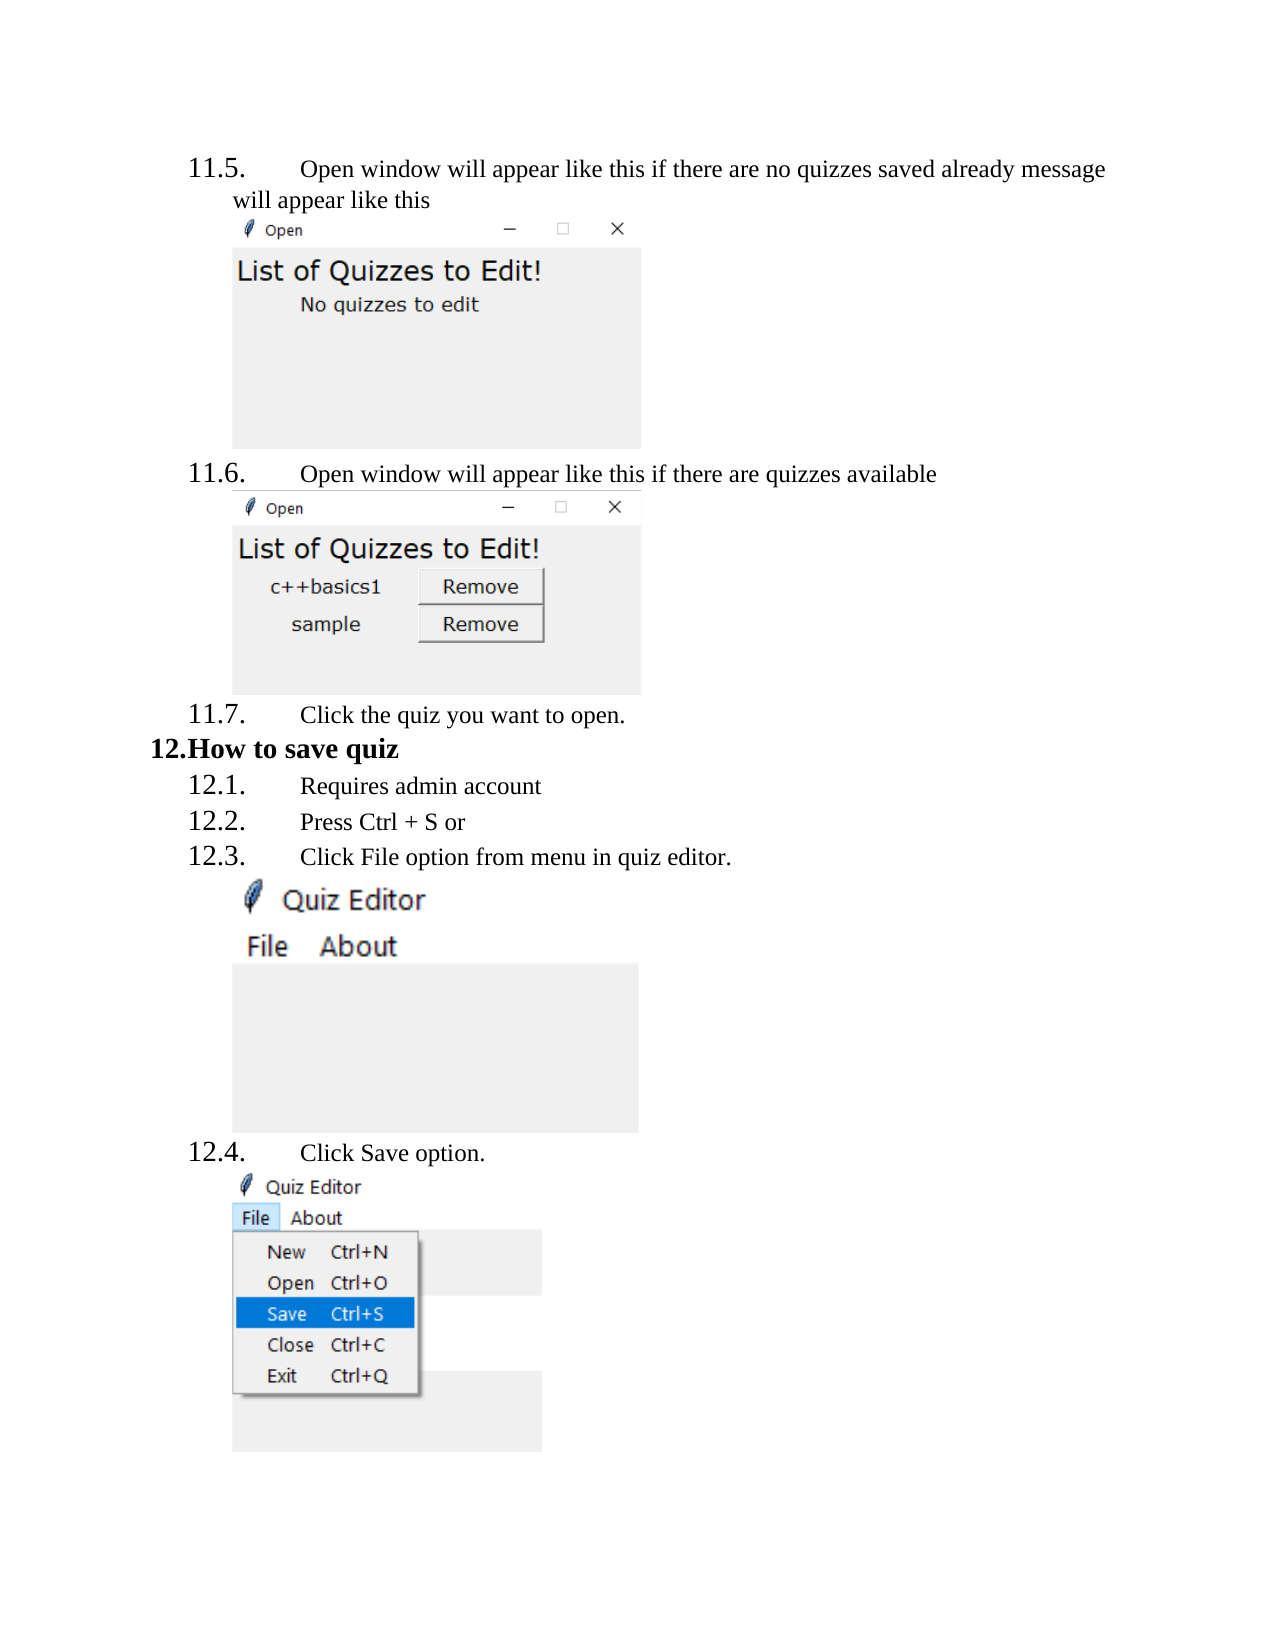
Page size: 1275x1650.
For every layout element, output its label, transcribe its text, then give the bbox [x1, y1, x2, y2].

picture [232, 873, 639, 1133]
list How to save quiz [150, 732, 1125, 765]
list Click the quiz you want to open. [187, 696, 1125, 729]
list Press Ctrl + S or [187, 803, 1125, 836]
picture [232, 1169, 542, 1452]
list Requires admin account [187, 767, 1125, 801]
picture [232, 490, 642, 695]
picture [232, 215, 642, 449]
